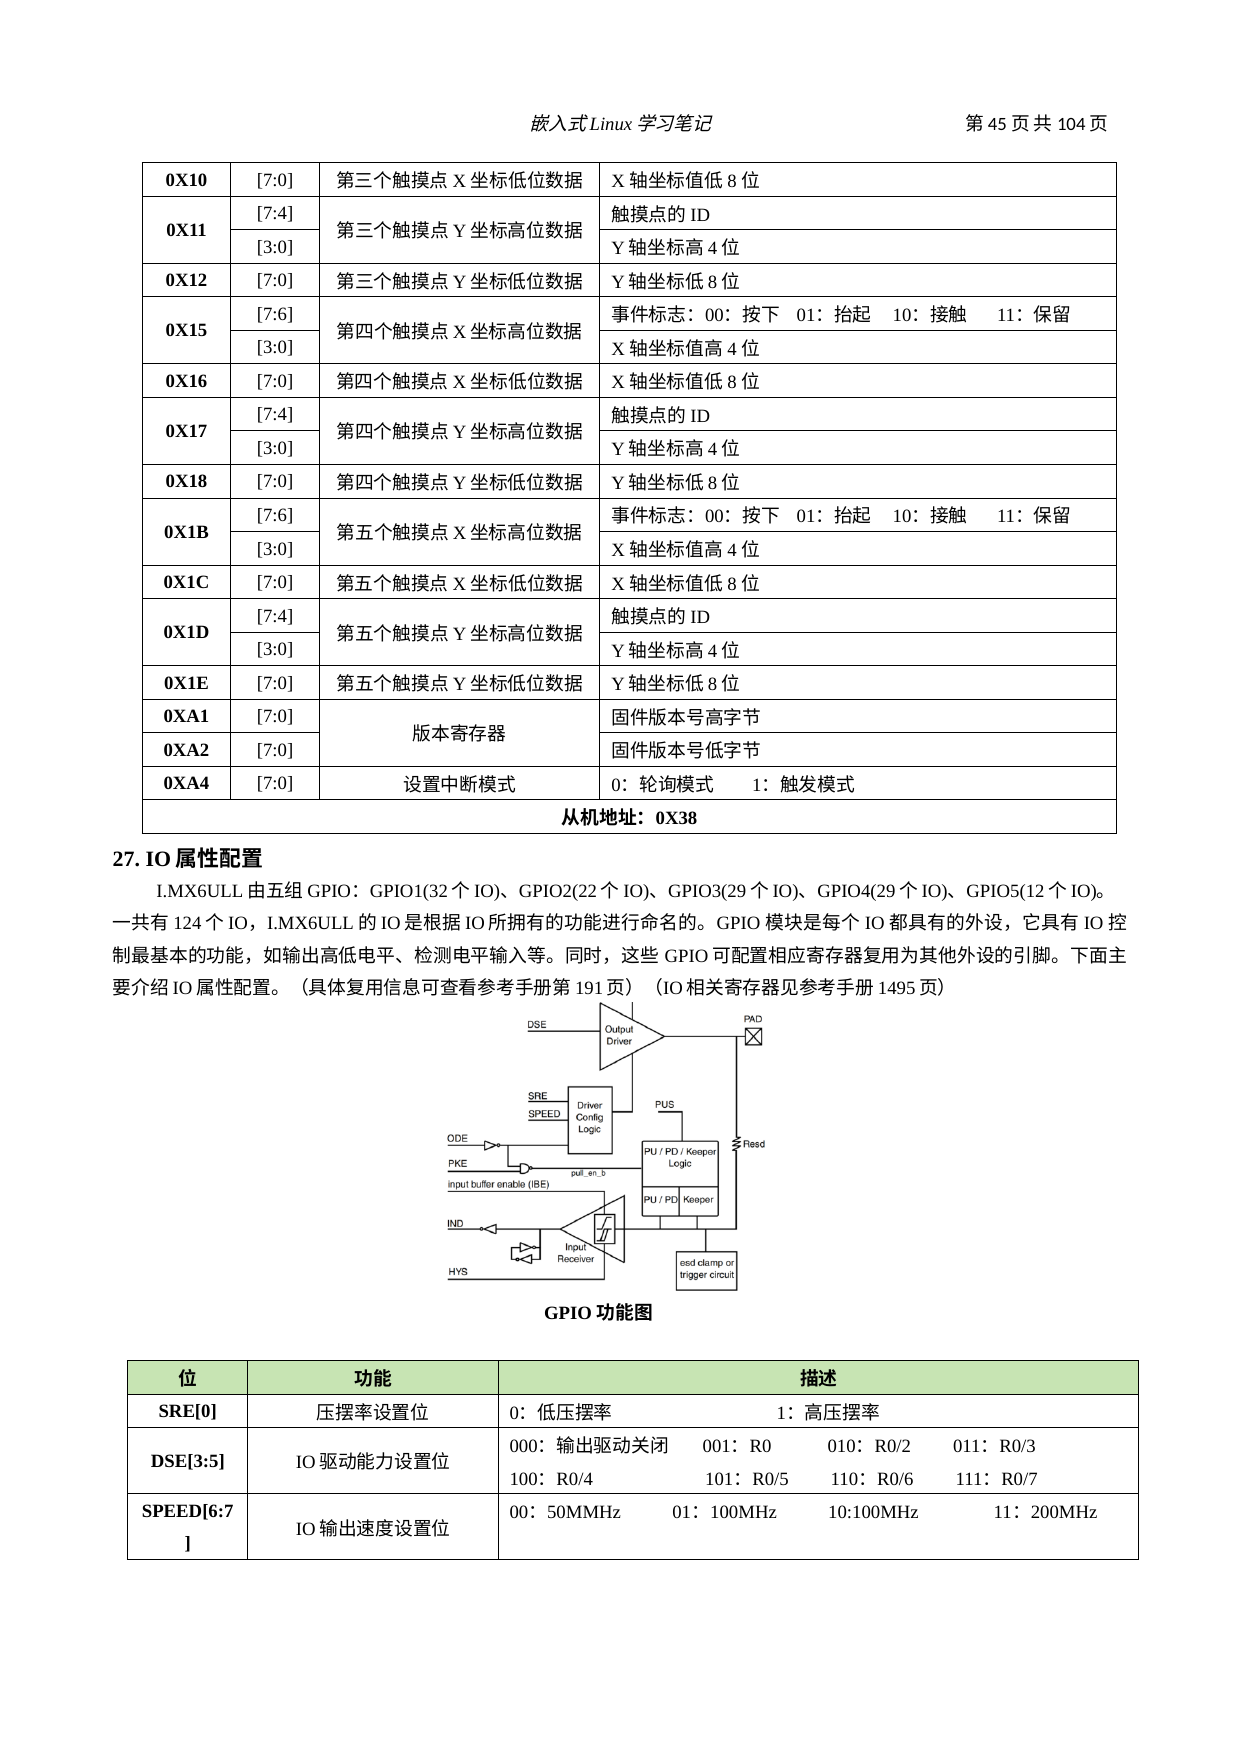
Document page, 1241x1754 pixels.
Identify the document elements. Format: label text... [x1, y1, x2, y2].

table_cell 第四个触摸点 X 坐标低位数据 [320, 364, 599, 397]
table_cell X 轴坐标值低 8 位 [600, 163, 1116, 196]
table_cell 0：低压摆率 1：高压摆率 [499, 1395, 1138, 1427]
table_header 描述 [499, 1361, 1138, 1394]
table_cell 00：50MMHz 01：100MHz 10:100MHz 11：200MHz [499, 1494, 1138, 1559]
table_cell SRE[0] [128, 1395, 247, 1427]
table_cell 000：输出驱动关闭 001：R0 010：R0/2 011：R0/3 100：R0/4 101：R0/5 110：R0/6 111：R0/7 [499, 1428, 1138, 1493]
table_cell 第三个触摸点 X 坐标低位数据 [320, 163, 599, 196]
table_cell Y 轴坐标低 8 位 [600, 666, 1116, 699]
table_cell Y 轴坐标高 4 位 [600, 230, 1116, 263]
table_cell 0X1E [143, 666, 230, 699]
table_cell 版本寄存器 [320, 700, 599, 766]
table_cell 0X1C [143, 566, 230, 598]
table_cell 0X16 [143, 364, 230, 397]
table_cell 固件版本号高字节 [600, 700, 1116, 732]
table_cell 第四个触摸点X坐标高位数据 [320, 297, 599, 363]
table_cell 0XA2 [143, 733, 230, 766]
table_cell [7:0] [231, 264, 319, 296]
table_cell DSE[3:5] [128, 1428, 247, 1493]
table_cell 固件版本号低字节 [600, 733, 1116, 766]
table_cell [7:4] [231, 398, 319, 430]
table_header 位 [128, 1361, 247, 1394]
table_cell 0X18 [143, 465, 230, 497]
table_cell 第四个触摸点 Y 坐标低位数据 [320, 465, 599, 497]
table_cell 0X12 [143, 264, 230, 296]
table_cell 第四个触摸点 Y 坐标高位数据 [320, 398, 599, 464]
table_cell 事件标志：00：按下 01：抬起 10：接触 11：保留 [600, 297, 1116, 330]
table_cell X 轴坐标值低 8 位 [600, 566, 1116, 598]
list IO属性配置 [112, 840, 1128, 873]
table_cell Y 轴坐标高 4 位 [600, 633, 1116, 665]
table_header 功能 [248, 1361, 498, 1394]
table_cell [7:0] [231, 566, 319, 598]
table_cell [7:6] [231, 499, 319, 531]
table_cell [3:0] [231, 230, 319, 263]
table_cell 0XA4 [143, 767, 230, 799]
table_cell 触摸点的 ID [600, 599, 1116, 632]
text 一共有124个IO，I.MX6ULL的IO是根据IO所拥有的功能进行命名的。GPIO 模块是每个 IO 都具有的外设，它具有 IO 控制最基本的功能，如输出高低电平、检测电平输入等。同时，这些GPIO可配置相应寄存器复用为其他外设的引脚。下面主要介绍IO属性配置。（具体复用信息可查看参考手册第191页）（IO相关寄存器见参考手册1495页） [112, 905, 1128, 1003]
table_cell [7:0] [231, 163, 319, 196]
table_cell 第三个触摸点 Y 坐标低位数据 [320, 264, 599, 296]
table_cell IO驱动能力设置位 [248, 1428, 498, 1493]
table_cell 触摸点的 ID [600, 398, 1116, 430]
table_cell 0X17 [143, 398, 230, 464]
table_cell X 轴坐标值低 8 位 [600, 364, 1116, 397]
table_cell X 轴坐标值高 4 位 [600, 331, 1116, 363]
table_cell 0X11 [143, 197, 230, 263]
text GPIO 功能图 [431, 1295, 1128, 1328]
table_cell [7:4] [231, 197, 319, 229]
table_cell Y 轴坐标高 4 位 [600, 431, 1116, 464]
table_cell 0XA1 [143, 700, 230, 732]
table_cell 0X15 [143, 297, 230, 363]
table_cell [7:6] [231, 297, 319, 330]
table_cell IO输出速度设置位 [248, 1494, 498, 1559]
table_cell 压摆率设置位 [248, 1395, 498, 1427]
table_cell 0X1D [143, 599, 230, 665]
table_cell Y 轴坐标低 8 位 [600, 465, 1116, 497]
text I.MX6ULL由五组GPIO：GPIO1(32个IO)、GPIO2(22个IO)、GPIO3(29个IO)、GPIO4(29个IO)、GPIO5(12个IO)。 [156, 873, 1128, 905]
table_cell [3:0] [231, 532, 319, 564]
table_cell X 轴坐标值高 4 位 [600, 532, 1116, 564]
picture [431, 1002, 772, 1293]
table_cell [7:0] [231, 666, 319, 699]
table_cell 第五个触摸点 Y 坐标高位数据 [320, 599, 599, 665]
table_cell [7:0] [231, 364, 319, 397]
table_cell SPEED[6:7] [128, 1494, 247, 1559]
table_cell 0X1B [143, 499, 230, 564]
table_cell [7:0] [231, 465, 319, 497]
table_cell [7:4] [231, 599, 319, 632]
table_cell 0X10 [143, 163, 230, 196]
table_cell [7:0] [231, 700, 319, 732]
table_cell [7:0] [231, 733, 319, 766]
table_cell [3:0] [231, 633, 319, 665]
table_cell [3:0] [231, 331, 319, 363]
table_cell [3:0] [231, 431, 319, 464]
table_cell 设置中断模式 [320, 767, 599, 799]
table_cell 事件标志：00：按下 01：抬起 10：接触 11：保留 [600, 499, 1116, 531]
table_cell 第五个触摸点 X 坐标低位数据 [320, 566, 599, 598]
table_cell Y 轴坐标低 8 位 [600, 264, 1116, 296]
table_cell 0：轮询模式 1：触发模式 [600, 767, 1116, 799]
table_cell 触摸点的 ID [600, 197, 1116, 229]
table_cell 第五个触摸点 Y 坐标低位数据 [320, 666, 599, 699]
table_cell 第三个触摸点 Y 坐标高位数据 [320, 197, 599, 263]
table_cell 第五个触摸点X坐标高位数据 [320, 499, 599, 564]
table_cell 从机地址：0X38 [143, 800, 1116, 833]
table_cell [7:0] [231, 767, 319, 799]
